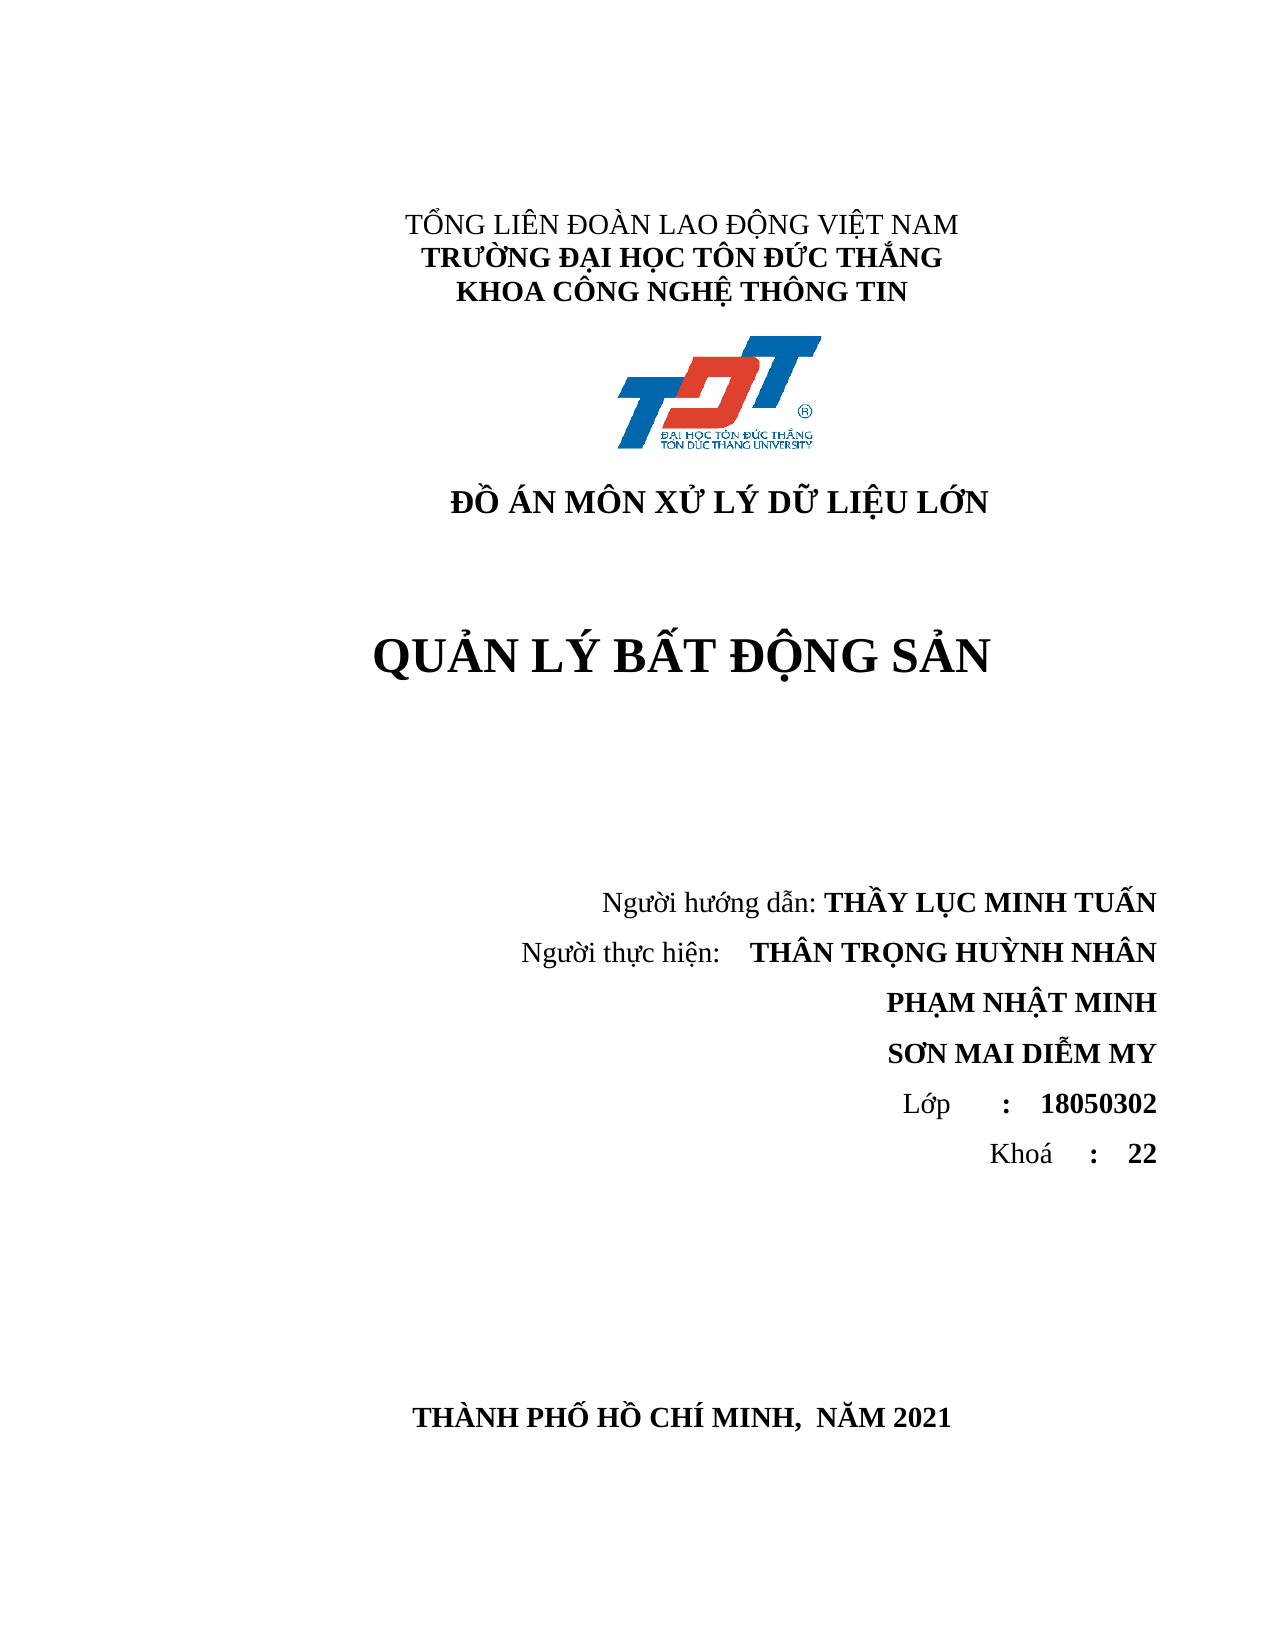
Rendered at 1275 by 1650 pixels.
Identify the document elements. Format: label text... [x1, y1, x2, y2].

text Khoá : 22 [207, 1137, 1157, 1170]
text THÀNH PHỐ HỒ CHÍ MINH, NĂM 2021 [207, 1400, 1157, 1434]
text ĐỒ ÁN MÔN XỬ LÝ DỮ LIỆU LỚN [207, 482, 1157, 521]
text KHOA CÔNG NGHỆ THÔNG TIN [207, 274, 1157, 307]
text PHẠM NHẬT MINH [207, 986, 1157, 1019]
text Người hướng dẫn: THẦY LỤC MINH TUẤN [207, 885, 1157, 918]
text Lớp : 18050302 [207, 1086, 1157, 1120]
text TRƯỜNG ĐẠI HỌC TÔN ĐỨC THẮNG [207, 240, 1157, 274]
text TỔNG LIÊN ĐOÀN LAO ĐỘNG VIỆT NAM [207, 207, 1157, 240]
text Người thực hiện: THÂN TRỌNG HUỲNH NHÂN [207, 935, 1157, 969]
picture [617, 336, 822, 449]
text QUẢN LÝ BẤT ĐỘNG SẢN [207, 626, 1157, 684]
text SƠN MAI DIỄM MY [207, 1036, 1157, 1069]
